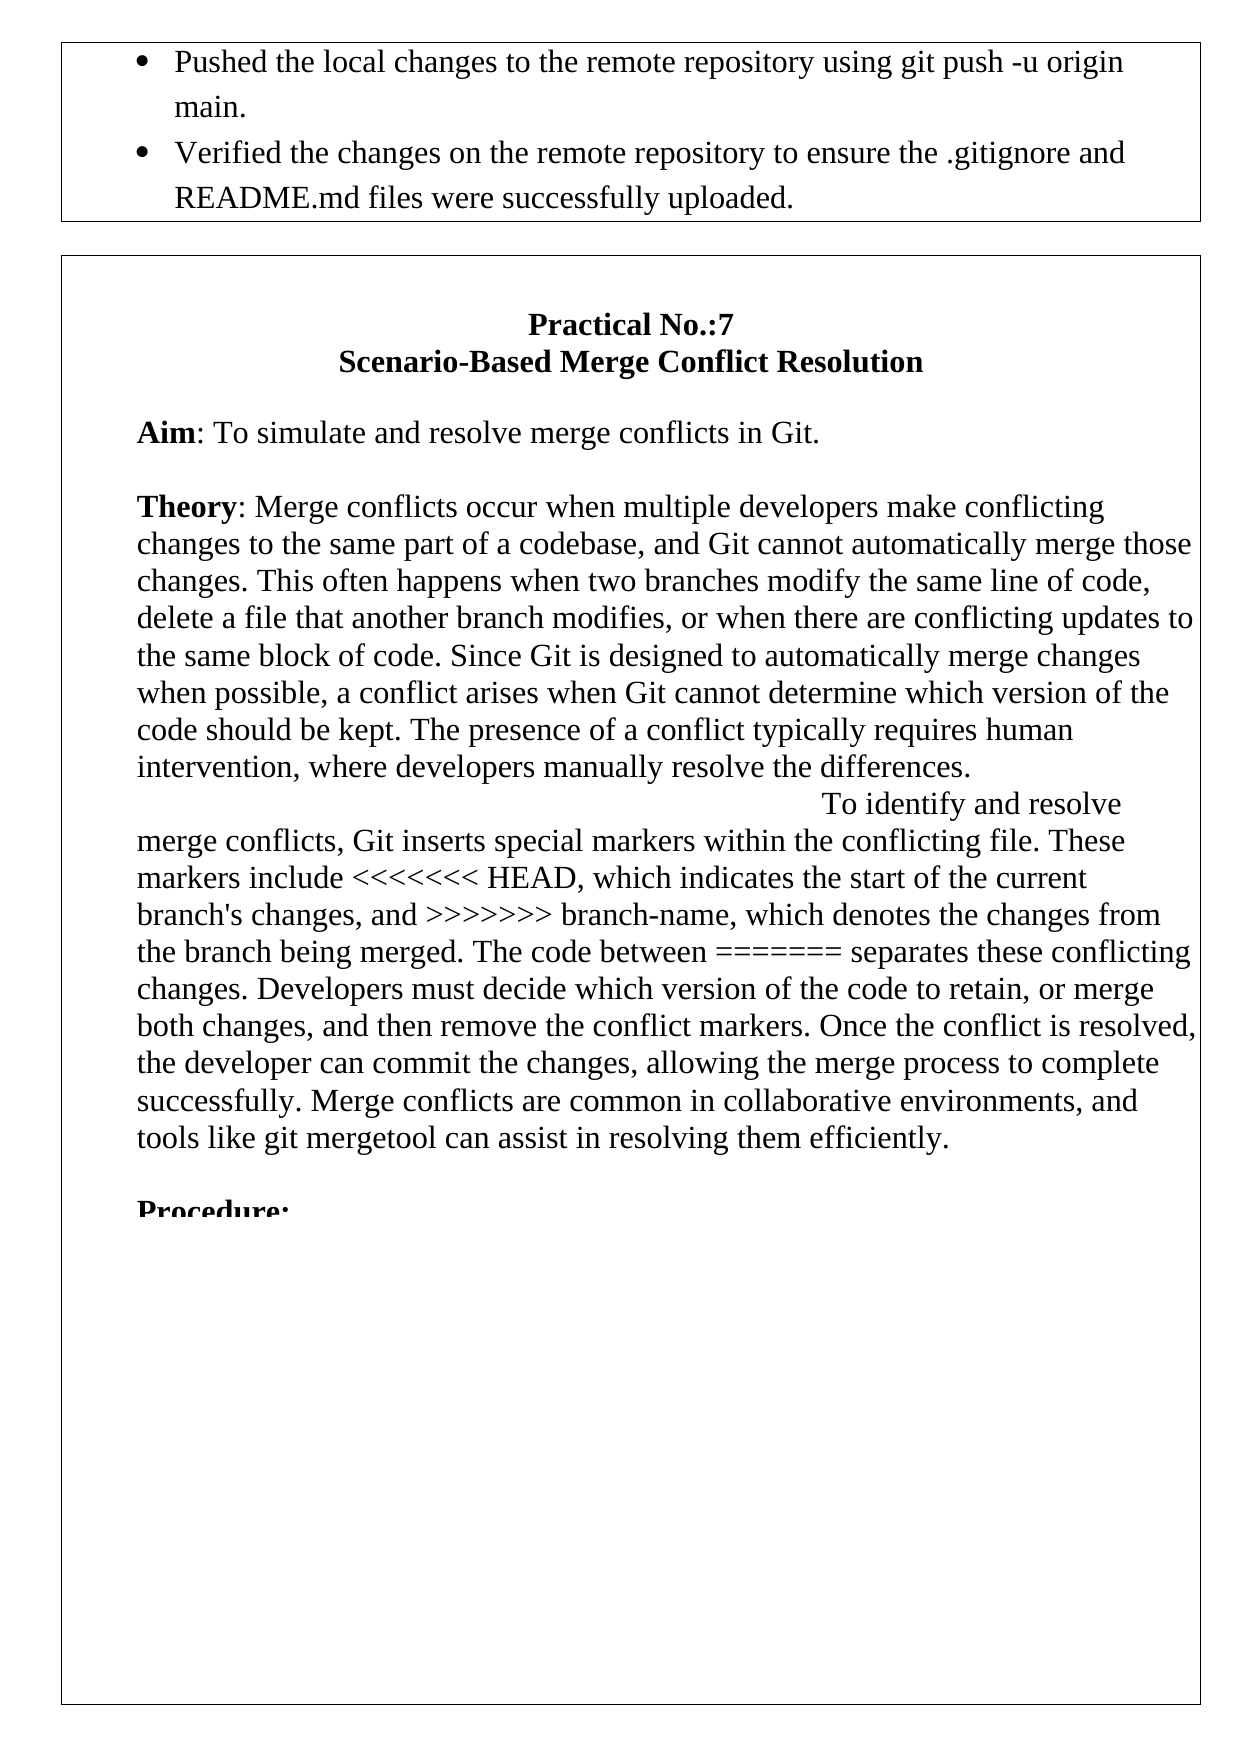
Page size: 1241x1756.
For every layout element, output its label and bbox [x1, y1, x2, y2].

table_header [62, 43, 1200, 221]
table_header [62, 256, 1200, 1704]
